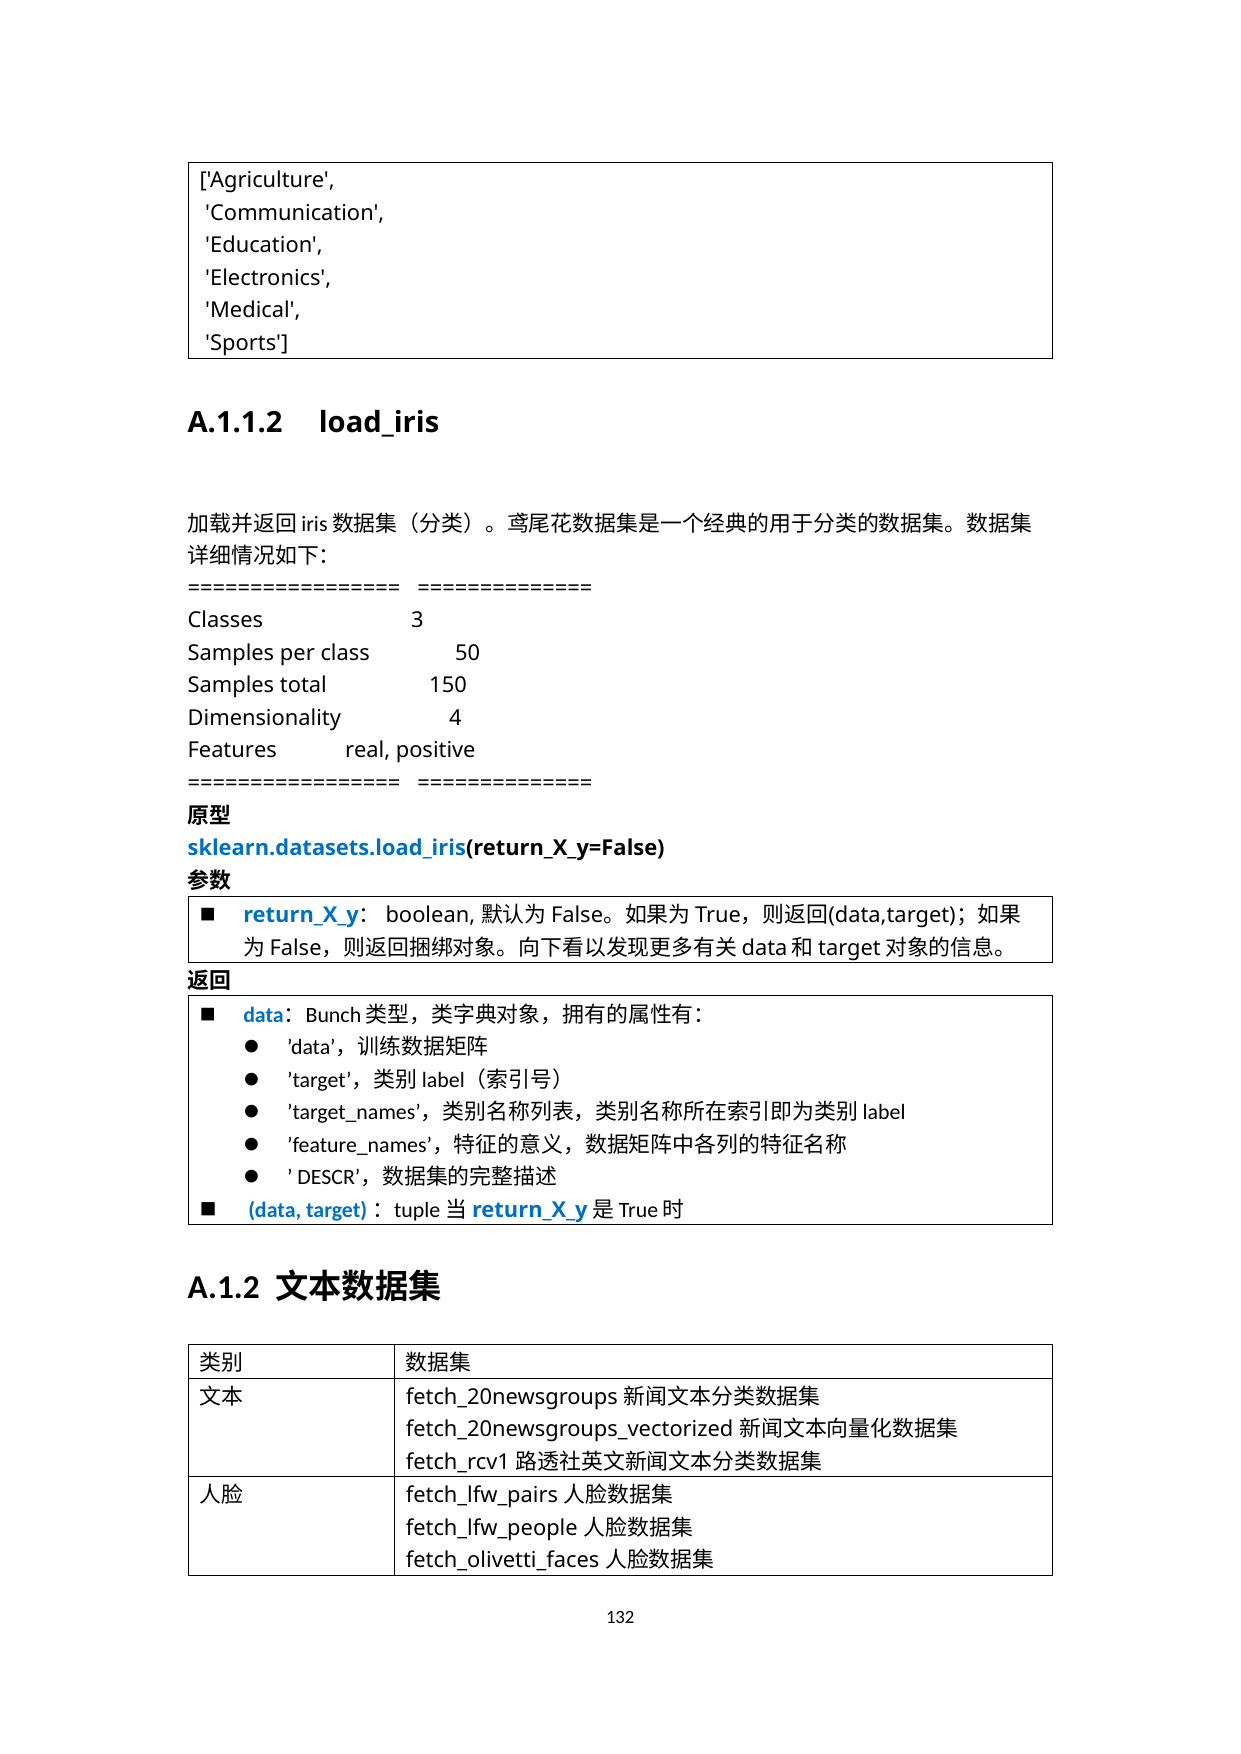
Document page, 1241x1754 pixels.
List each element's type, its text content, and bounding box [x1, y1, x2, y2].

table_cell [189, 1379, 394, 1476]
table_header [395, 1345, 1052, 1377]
text Features real, positive [187, 733, 1053, 766]
text Classes 3 [187, 603, 1053, 636]
text 返回 [187, 963, 1053, 995]
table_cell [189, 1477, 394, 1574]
text 加载并返回iris数据集（分类）。鸢尾花数据集是一个经典的用于分类的数据集。数据集详细情况如下： [187, 506, 1053, 571]
text ================= ============== [187, 571, 1053, 603]
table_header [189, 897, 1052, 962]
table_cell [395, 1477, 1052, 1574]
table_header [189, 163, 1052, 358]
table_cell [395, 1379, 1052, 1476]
text Samples per class 50 [187, 636, 1053, 668]
text 原型 [187, 798, 1053, 831]
text Dimensionality 4 [187, 701, 1053, 733]
text ================= ============== [187, 766, 1053, 798]
text 参数 [187, 863, 1053, 896]
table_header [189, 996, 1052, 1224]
subtitle load_iris [187, 388, 1053, 453]
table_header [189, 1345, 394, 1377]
subtitle 文本数据集 [187, 1252, 1053, 1317]
text Samples total 150 [187, 668, 1053, 701]
text sklearn.datasets.load_iris(return_X_y=False) [187, 831, 1053, 863]
